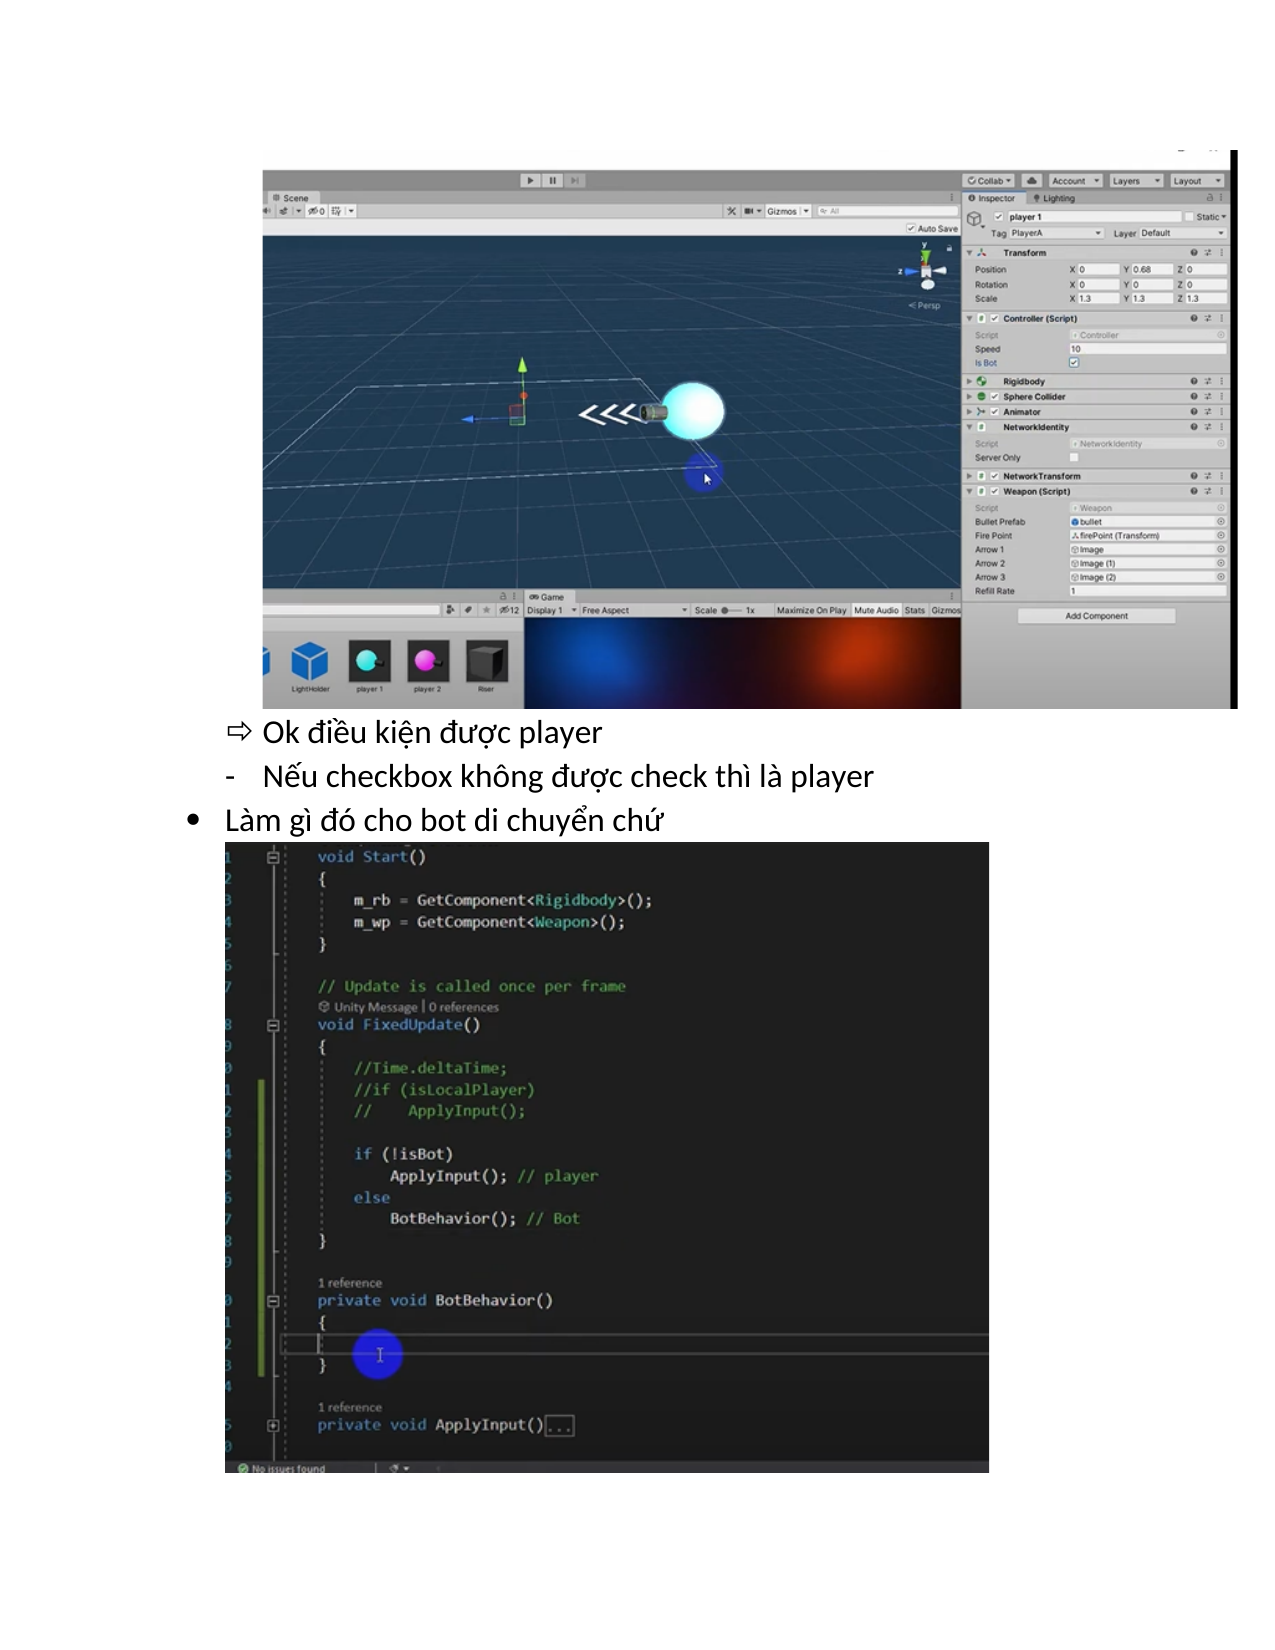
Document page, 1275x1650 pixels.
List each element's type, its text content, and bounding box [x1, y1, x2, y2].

list Nếu checkbox không được check thì là player [225, 755, 1125, 796]
list Ok điều kiện được player [225, 711, 1125, 752]
picture [262, 150, 1238, 709]
picture [225, 842, 990, 1473]
list Làm gì đó cho bot di chuyển chứ [187, 799, 1125, 840]
